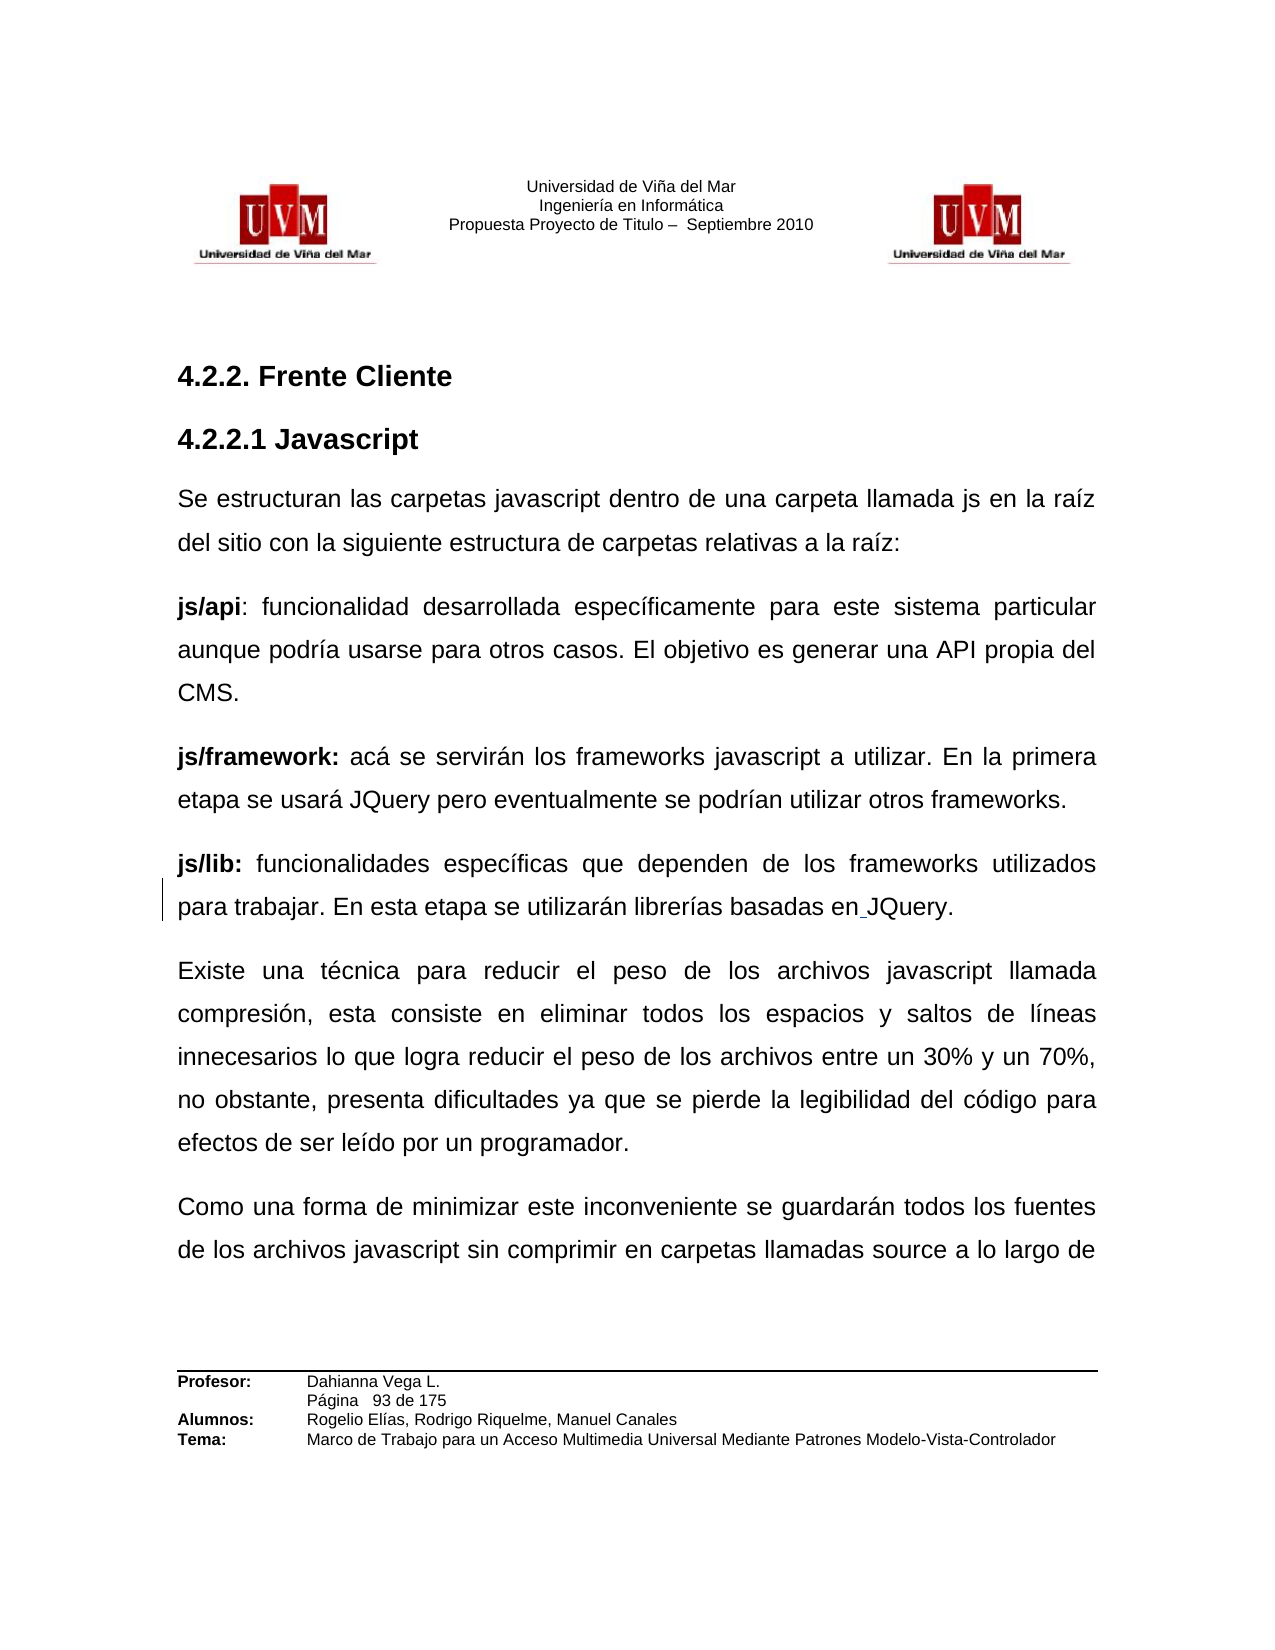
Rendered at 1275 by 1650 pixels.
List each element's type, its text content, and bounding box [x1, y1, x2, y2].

text js/lib: funcionalidades específicas que dependen de los frameworks utilizados para trabajar. En esta etapa se utilizarán librerías basadas enJQuery. [177, 849, 1098, 921]
picture [177, 176, 390, 267]
text Se estructuran las carpetas javascript dentro de una carpeta llamada js en la raíz del sitio con la siguiente estructura de carpetas relativas a la raíz: [177, 484, 1098, 556]
subtitle 4.2.2.1 Javascript [177, 422, 1098, 455]
text js/framework: acá se servirán los frameworks javascript a utilizar. En la primera etapa se usará JQuery pero eventualmente se podrían utilizar otros frameworks. [177, 742, 1098, 814]
subtitle 4.2.2. Frente Cliente [177, 359, 1098, 392]
text Existe una técnica para reducir el peso de los archivos javascript llamada compresión, esta consiste en eliminar todos los espacios y saltos de líneas innecesarios lo que logra reducir el peso de los archivos entre un 30% y un 70%, no obstante, presenta dificultades ya que se pierde la legibilidad del código para efectos de ser leído por un programador. [177, 956, 1098, 1157]
text js/api: funcionalidad desarrollada específicamente para este sistema particular aunque podría usarse para otros casos. El objetivo es generar una API propia del CMS. [177, 592, 1098, 707]
picture [871, 176, 1084, 267]
